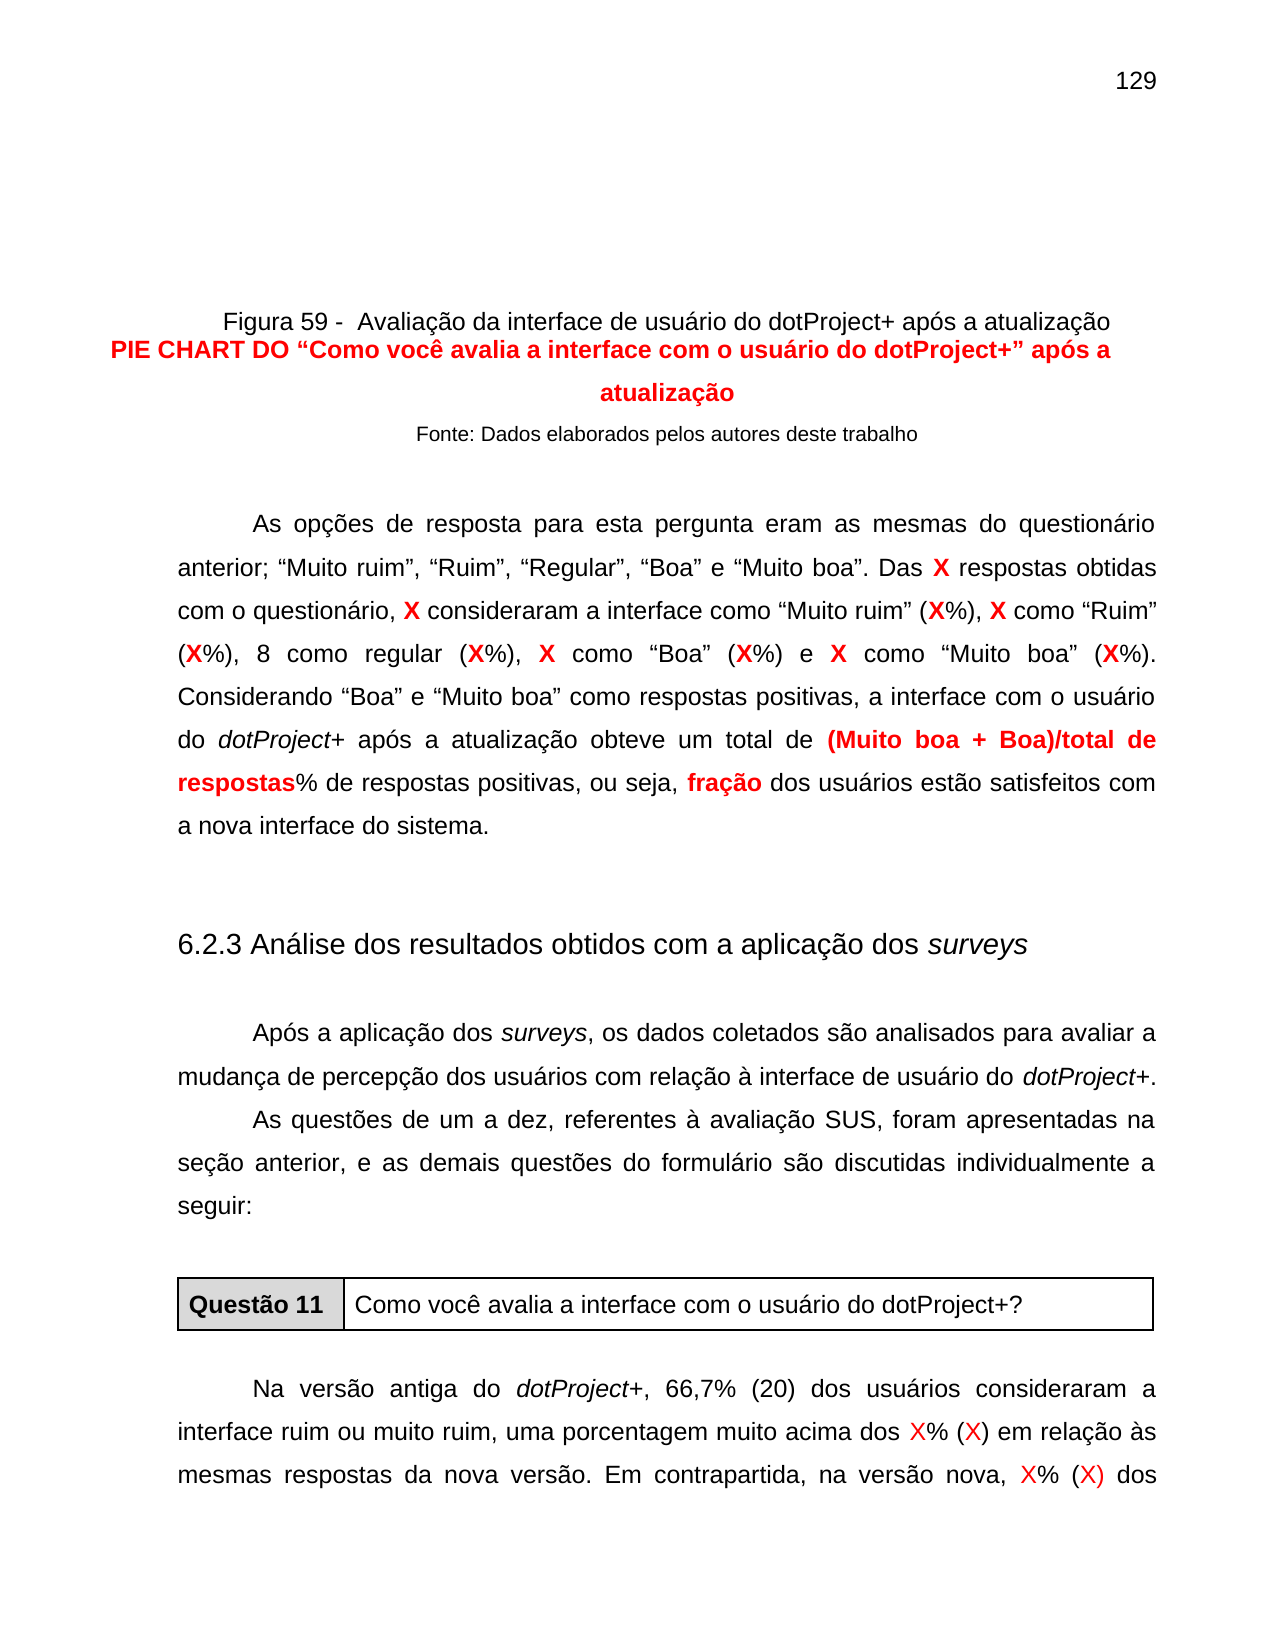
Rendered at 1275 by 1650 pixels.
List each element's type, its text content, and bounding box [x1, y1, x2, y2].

text Após a aplicação dos surveys, os dados coletados são analisados para avaliar a mudança de percepção dos usuários com relação à interface de usuário do dotProject+. As questões de um a dez, referentes à avaliação SUS, foram apresentadas na seção anterior, e as demais questões do formulário são discutidas individualmente a seguir: [177, 1018, 1157, 1220]
text As opções de resposta para esta pergunta eram as mesmas do questionário anterior; “Muito ruim”, “Ruim”, “Regular”, “Boa” e “Muito boa”. Das X respostas obtidas com o questionário, X consideraram a interface como “Muito ruim” (X%), X como “Ruim” (X%), 8 como regular (X%), X como “Boa” (X%) e X como “Muito boa” (X%). Considerando “Boa” e “Muito boa” como respostas positivas, a interface com o usuário do dotProject+ após a atualização obteve um total de (Muito boa + Boa)/total de respostas% de respostas positivas, ou seja, fração dos usuários estão satisfeitos com a nova interface do sistema. [177, 509, 1157, 840]
text Fonte: Dados elaborados pelos autores deste trabalho [177, 422, 1157, 446]
text Figura 59 - Avaliação da interface de usuário do dotProject+ após a atualização [177, 307, 1157, 335]
subtitle 6.2.3 Análise dos resultados obtidos com a aplicação dos surveys [177, 927, 1157, 960]
table_header Como você avalia a interface com o usuário do dotProject+? [345, 1279, 1152, 1329]
text PIE CHART DO “Como você avalia a interface com o usuário do dotProject+” após a atualização [65, 335, 1157, 407]
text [177, 1374, 1157, 1489]
table_header Questão 11 [179, 1279, 343, 1329]
